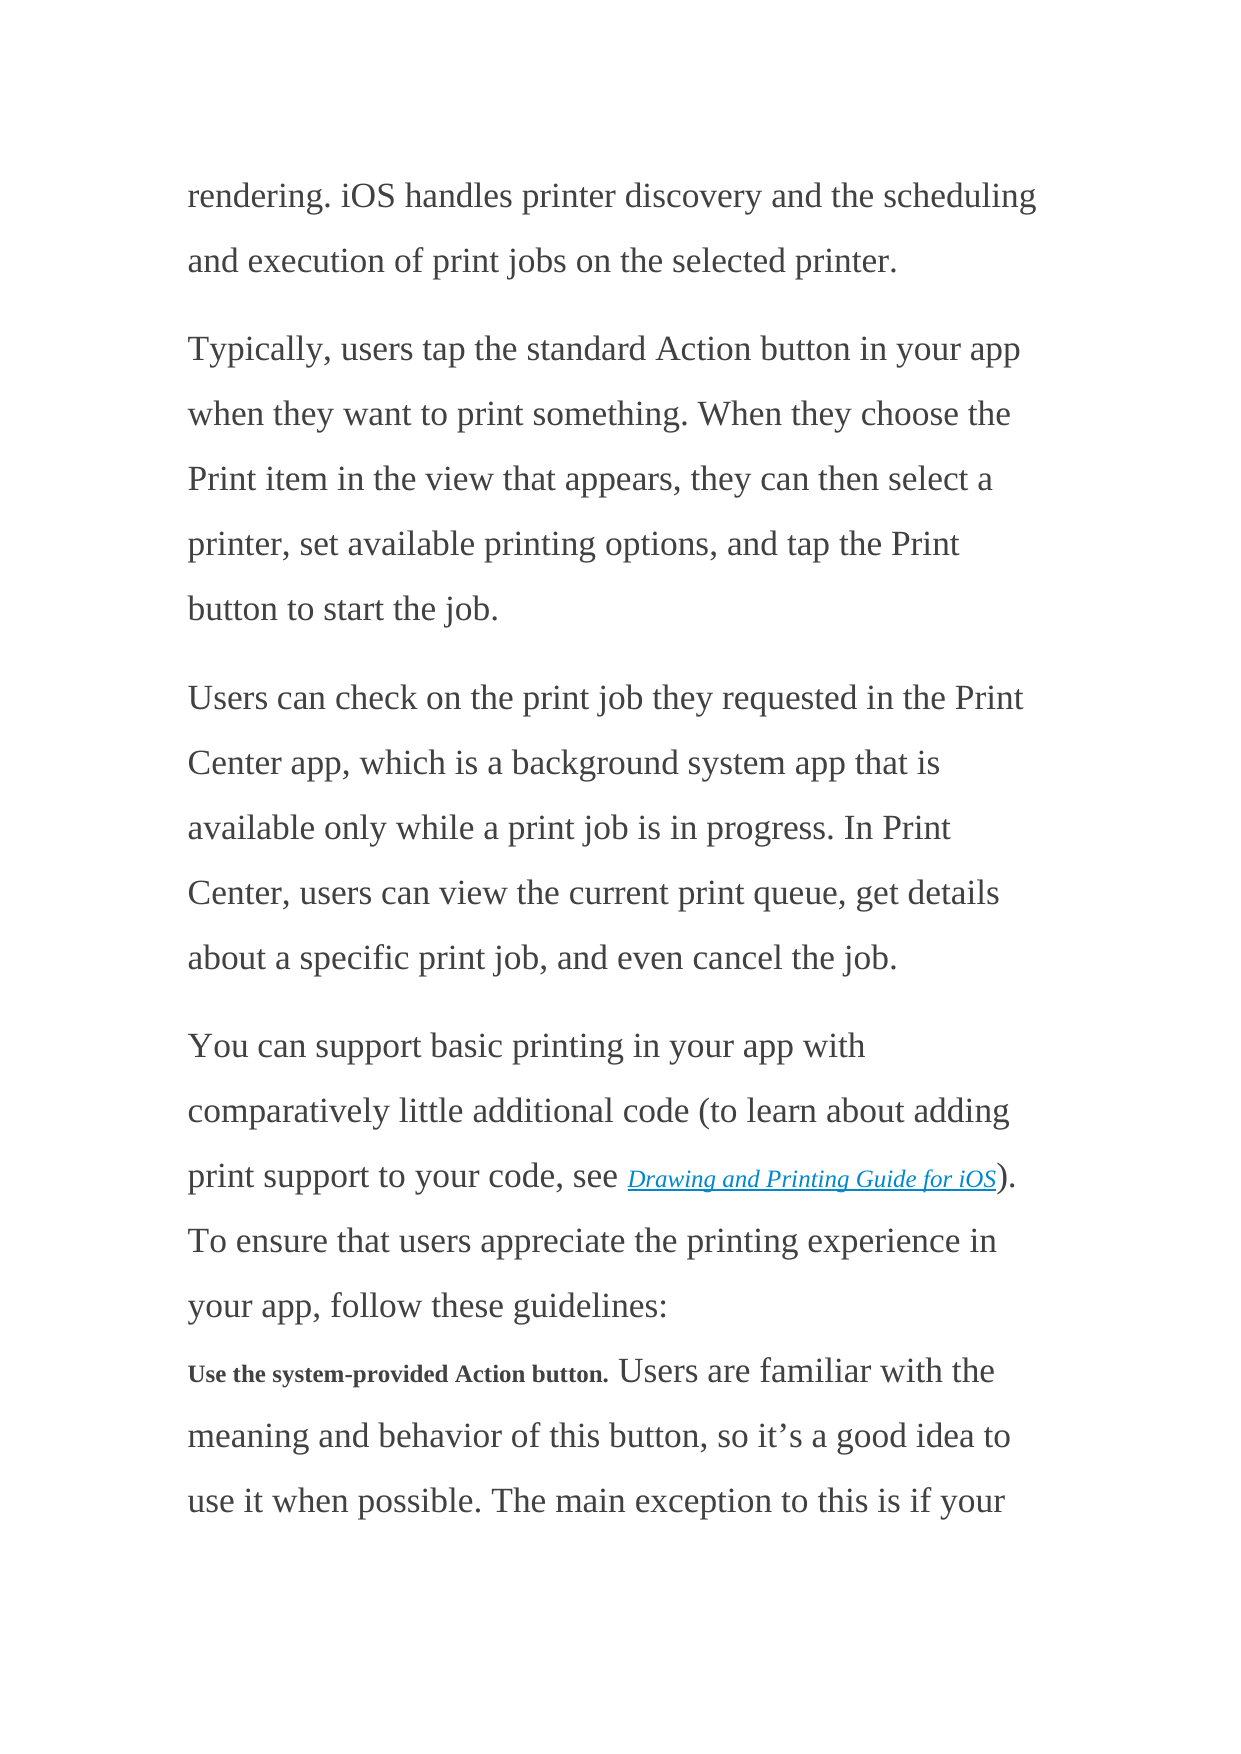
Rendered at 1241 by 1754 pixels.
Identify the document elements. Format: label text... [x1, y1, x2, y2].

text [187, 1337, 1053, 1532]
text Typically, users tap the standard Action button in your app when they want to print something. When they choose the Print item in the view that appears, they can then select a printer, set available printing options, and tap the Print button to start the job. [187, 315, 1053, 640]
text You can support basic printing in your app with comparatively little additional code (to learn about adding print support to your code, see Drawing and Printing Guide for iOS). To ensure that users appreciate the printing experience in your app, follow these guidelines: [187, 1012, 1053, 1337]
text Users can check on the print job they requested in the Print Center app, which is a background system app that is available only while a print job is in progress. In Print Center, users can view the current print queue, get details about a specific print job, and even cancel the job. [187, 664, 1053, 989]
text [187, 162, 1053, 292]
